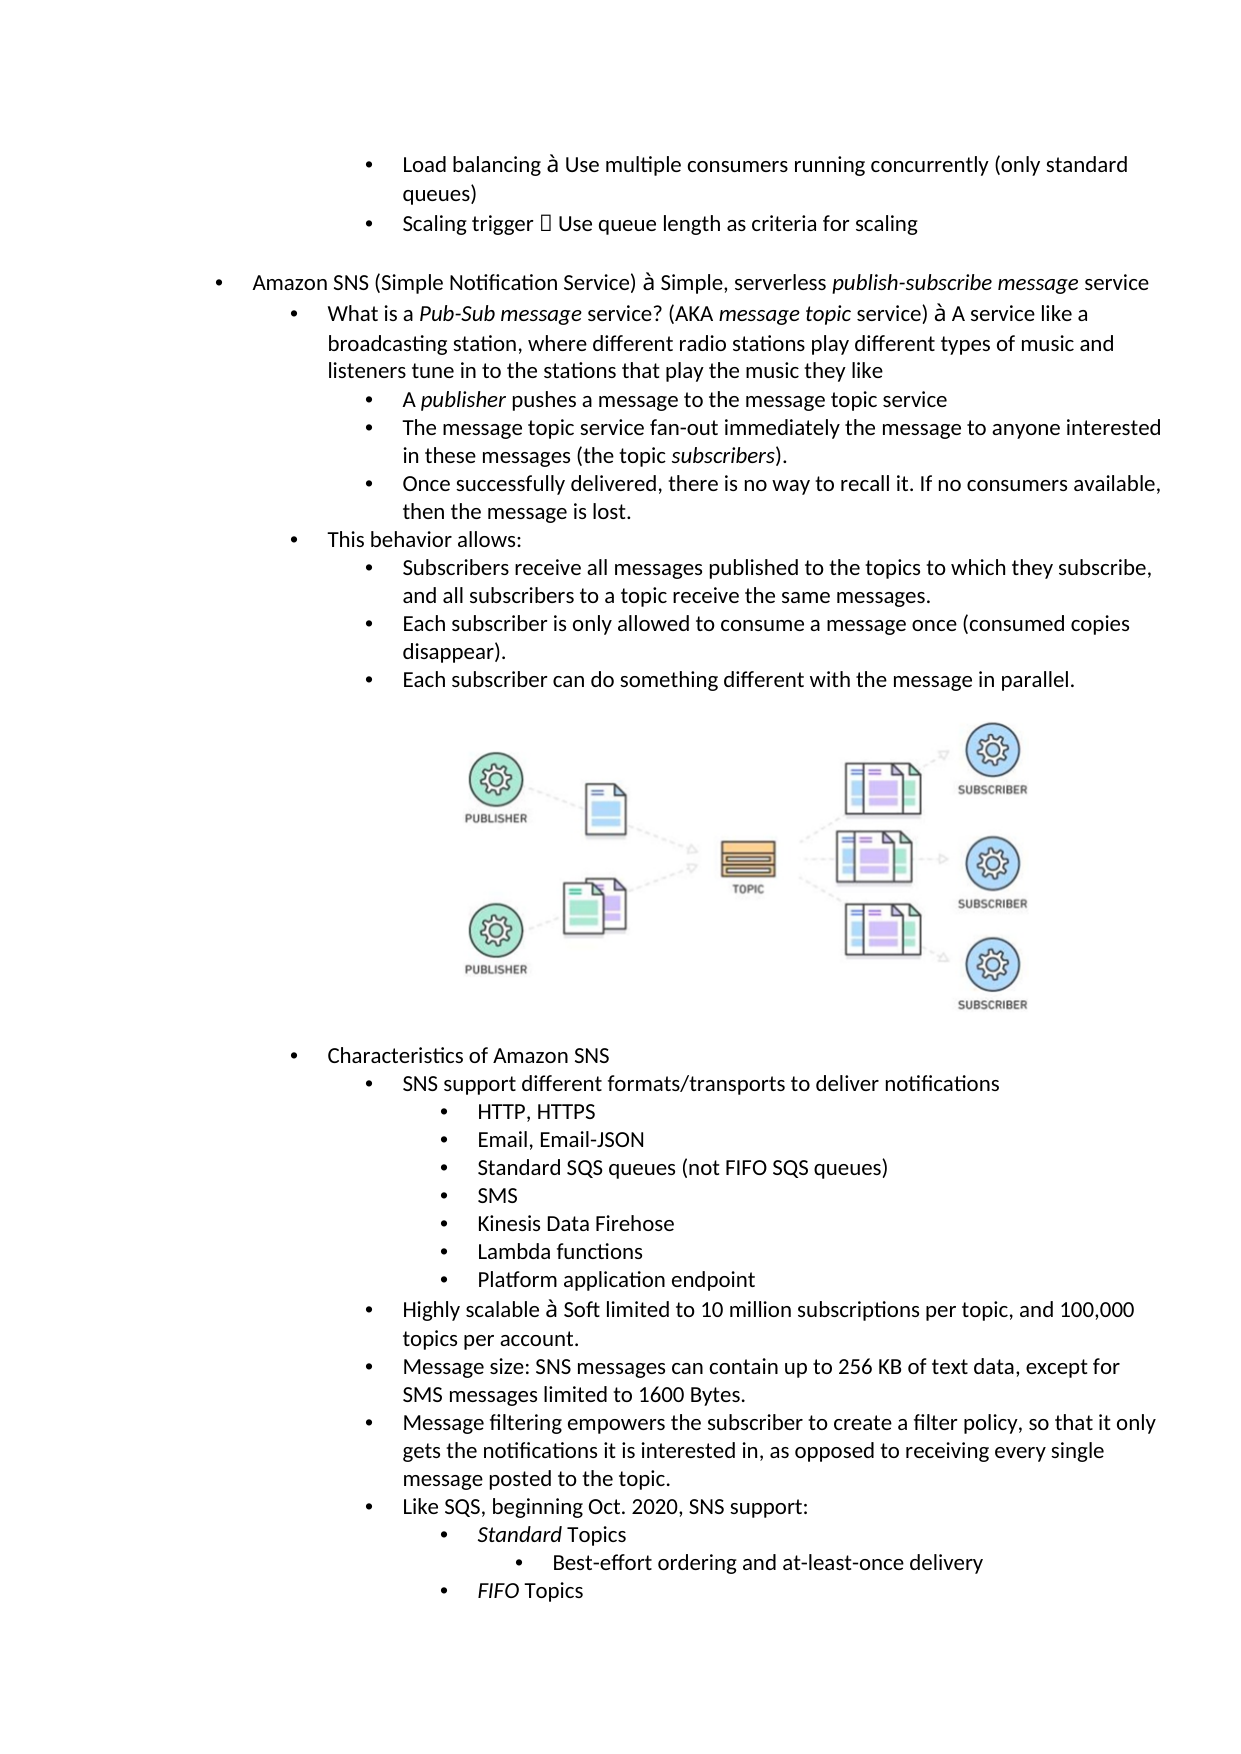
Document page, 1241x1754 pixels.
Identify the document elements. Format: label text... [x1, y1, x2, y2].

list Characteristics of Amazon SNS [290, 1041, 1167, 1069]
list Like SQS, beginning Oct. 2020, SNS support: [365, 1492, 1167, 1521]
list Load balancing à Use multiple consumers running concurrently (only standard queues) [365, 148, 1167, 207]
list SNS support different formats/transports to deliver notifications [365, 1069, 1167, 1097]
list Best-effort ordering and at-least-once delivery [515, 1548, 1167, 1577]
list HTTP, HTTPS [440, 1097, 1167, 1125]
list Scaling trigger  Use queue length as criteria for scaling [365, 207, 1167, 238]
picture [462, 721, 1029, 1013]
list Once successfully delivered, there is no way to recall it. If no consumers available, then the message is lost. [365, 469, 1167, 525]
list Platform application endpoint [440, 1265, 1167, 1293]
list Each subscriber is only allowed to consume a message once (consumed copies disappear). [365, 609, 1167, 665]
list The message topic service fan-out immediately the message to anyone interested in these messages (the topic subscribers). [365, 413, 1167, 469]
list Highly scalable à Soft limited to 10 million subscriptions per topic, and 100,000 topics per account. [365, 1293, 1167, 1352]
list FIFO Topics [440, 1577, 1167, 1604]
list Subscribers receive all messages published to the topics to which they subscribe, and all subscribers to a topic receive the same messages. [365, 553, 1167, 609]
list Lambda functions [440, 1237, 1167, 1265]
list This behavior allows: [290, 525, 1167, 553]
list What is a Pub-Sub message service? (AKA message topic service) à A service like a broadcasting station, where different radio stations play different types of music and listeners tune in to the stations that play the music they like [290, 297, 1167, 385]
list Message filtering empowers the subscriber to create a filter policy, so that it only gets the notifications it is interested in, as opposed to receiving every single message posted to the topic. [365, 1408, 1167, 1492]
list SMS [440, 1181, 1167, 1209]
list A publisher pushes a message to the message topic service [365, 385, 1167, 413]
list Amazon SNS (Simple Notification Service) à Simple, serverless publish-subscribe message service [215, 266, 1167, 297]
list Message size: SNS messages can contain up to 256 KB of text data, except for SMS messages limited to 1600 Bytes. [365, 1352, 1167, 1408]
list Email, Email-JSON [440, 1125, 1167, 1153]
list Standard SQS queues (not FIFO SQS queues) [440, 1153, 1167, 1181]
list Standard Topics [440, 1521, 1167, 1548]
list Kinesis Data Firehose [440, 1209, 1167, 1237]
list Each subscriber can do something different with the message in parallel. [365, 665, 1167, 693]
